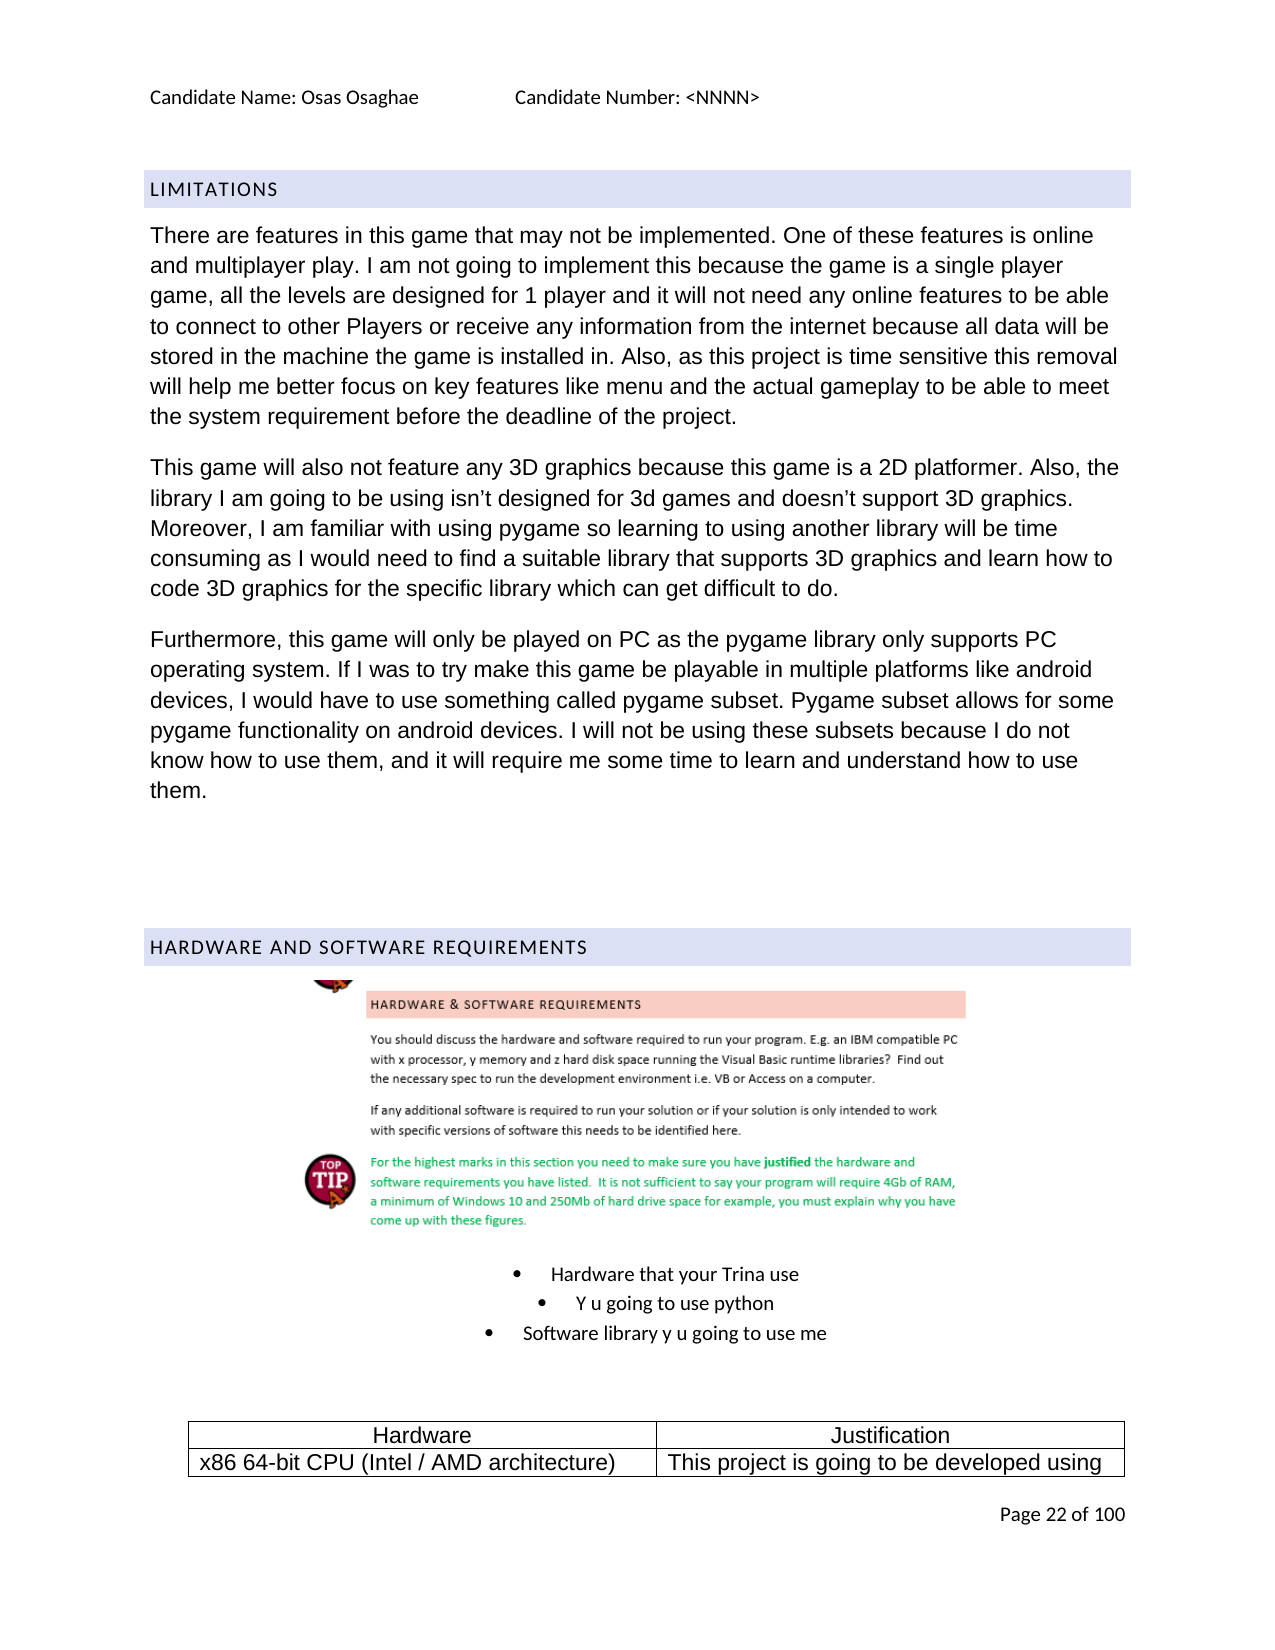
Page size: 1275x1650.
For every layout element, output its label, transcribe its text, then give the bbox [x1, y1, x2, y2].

list Software library y u going to use me [187, 1320, 1125, 1345]
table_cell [657, 1449, 1124, 1476]
table_header Justification [657, 1422, 1124, 1448]
text Furthermore, this game will only be played on PC as the pygame library only supports PC operating system. If I was to try make this game be playable in multiple platforms like android devices, I would have to use something called pygame subset. Pygame subset allows for some pygame functionality on android devices. I will not be using these subsets because I do not know how to use them, and it will require me some time to learn and understand how to use them. [150, 626, 1125, 804]
table_header Hardware [189, 1422, 656, 1448]
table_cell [189, 1449, 656, 1476]
subtitle Limitations [150, 176, 1125, 202]
subtitle Hardware and software requirements [150, 935, 1125, 960]
picture [300, 980, 975, 1237]
text There are features in this game that may not be implemented. One of these features is online and multiplayer play. I am not going to implement this because the game is a single player game, all the levels are designed for 1 player and it will not need any online features to be able to connect to other Players or receive any information from the internet because all data will be stored in the machine the game is installed in. Also, as this project is time sensitive this removal will help me better focus on key features like menu and the actual gameplay to be able to meet the system requirement before the deadline of the project. [150, 222, 1125, 430]
text This game will also not feature any 3D graphics because this game is a 2D platformer. Also, the library I am going to be using isn’t designed for 3d games and doesn’t support 3D graphics. Moreover, I am familiar with using pygame so learning to using another library will be time consuming as I would need to find a suitable library that supports 3D graphics and learn how to code 3D graphics for the specific library which can get difficult to do. [150, 454, 1125, 602]
list Y u going to use python [187, 1291, 1125, 1316]
list Hardware that your Trina use [187, 1261, 1125, 1287]
